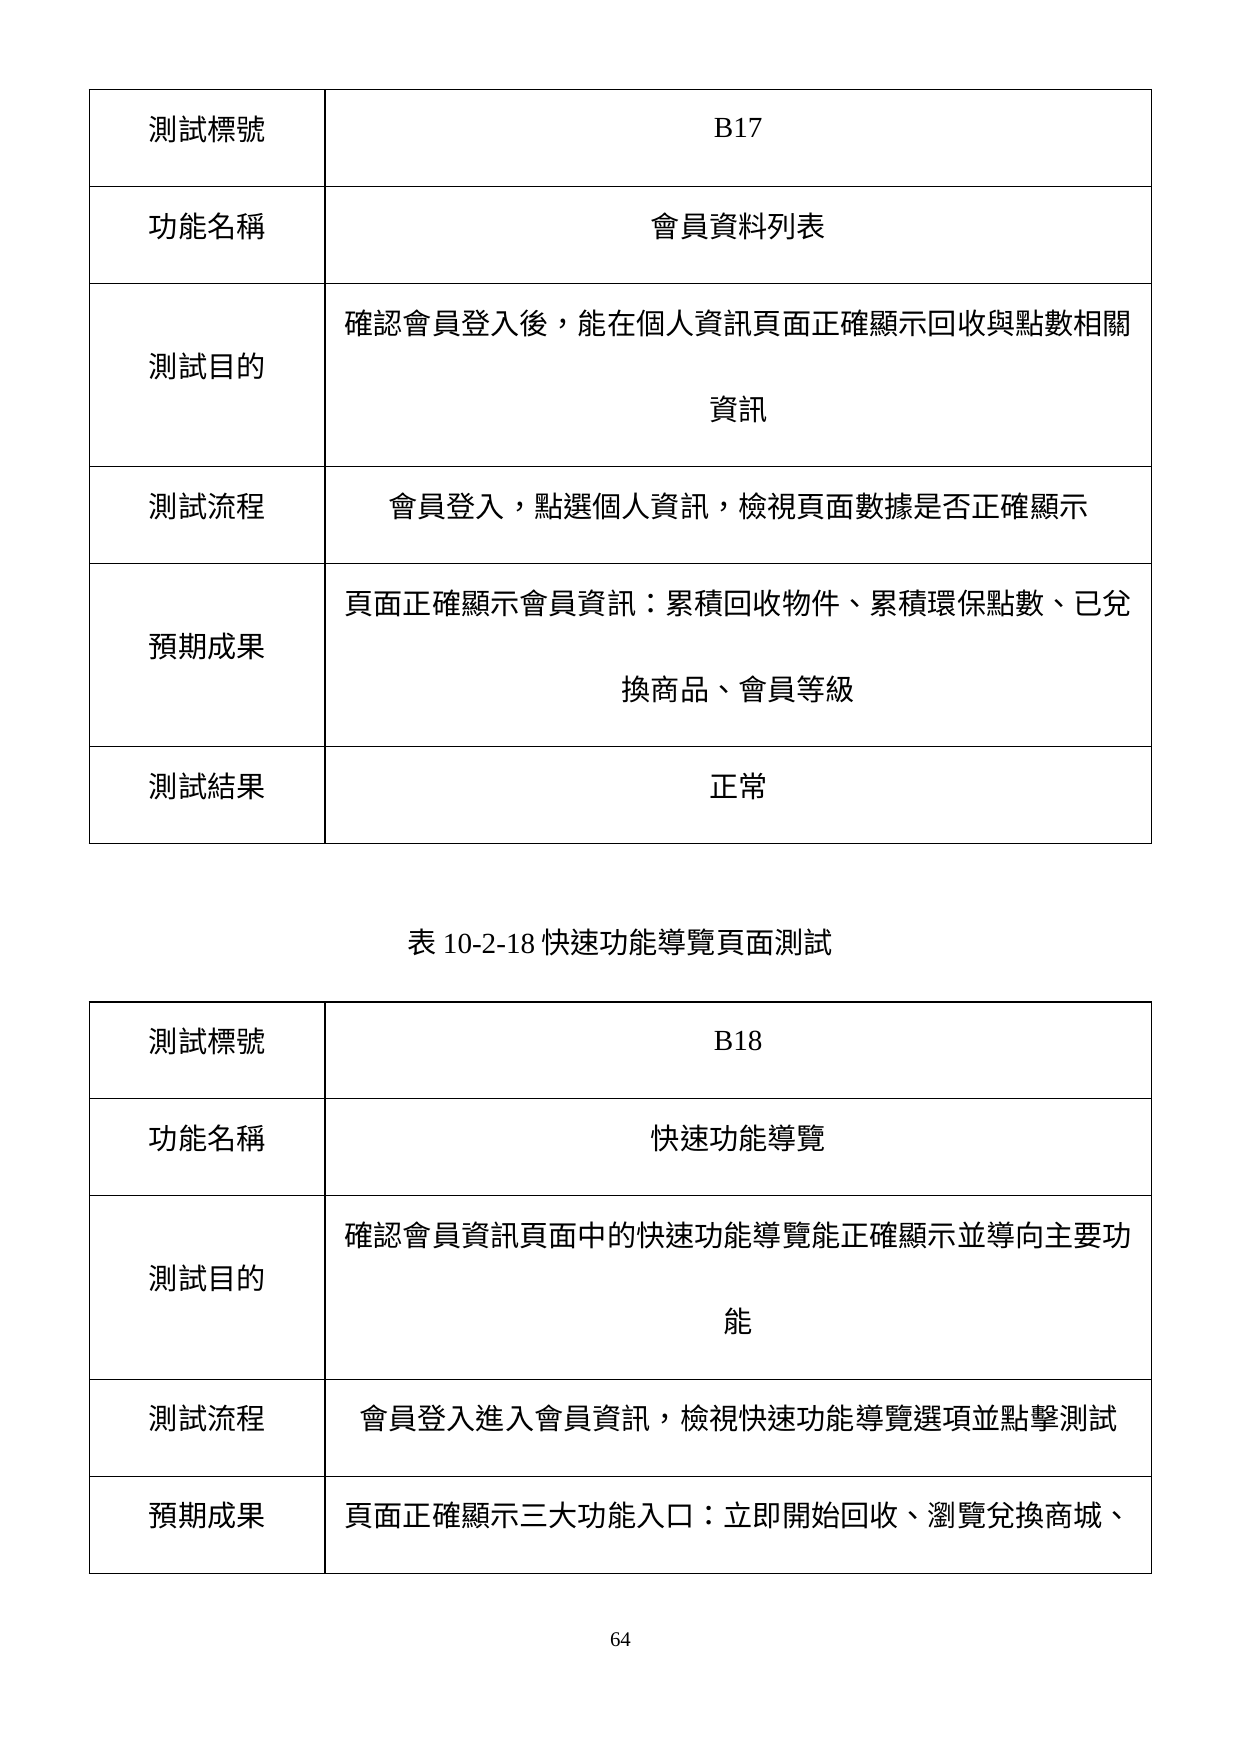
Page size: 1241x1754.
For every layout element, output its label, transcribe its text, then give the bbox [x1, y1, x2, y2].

table_cell 功能名稱 [90, 187, 324, 283]
table_cell 功能名稱 [90, 1099, 324, 1195]
table_cell 預期成果 [90, 1477, 324, 1572]
table_cell 正常 [326, 747, 1151, 843]
table_cell 確認會員資訊頁面中的快速功能導覽能正確顯示並導向主要功能 [326, 1196, 1151, 1378]
table_cell 確認會員登入後，能在個人資訊頁面正確顯示回收與點數相關資訊 [326, 284, 1151, 466]
table_cell 測試結果 [90, 747, 324, 843]
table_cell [326, 1477, 1151, 1572]
table_cell 預期成果 [90, 564, 324, 746]
table_cell 測試目的 [90, 1196, 324, 1378]
table_cell 頁面正確顯示會員資訊：累積回收物件、累積環保點數、已兌換商品、會員等級 [326, 564, 1151, 746]
table_cell 快速功能導覽 [326, 1099, 1151, 1195]
table_cell 會員登入，點選個人資訊，檢視頁面數據是否正確顯示 [326, 467, 1151, 563]
table_cell 會員資料列表 [326, 187, 1151, 283]
table_cell 測試流程 [90, 1380, 324, 1476]
table_header B17 [326, 90, 1151, 186]
text 表10-2-18快速功能導覽頁面測試 [89, 903, 1152, 978]
table_header B18 [326, 1003, 1151, 1098]
table_header 測試標號 [90, 90, 324, 186]
table_cell 測試目的 [90, 284, 324, 466]
table_cell 會員登入進入會員資訊，檢視快速功能導覽選項並點擊測試 [326, 1380, 1151, 1476]
table_header 測試標號 [90, 1003, 324, 1098]
table_cell 測試流程 [90, 467, 324, 563]
